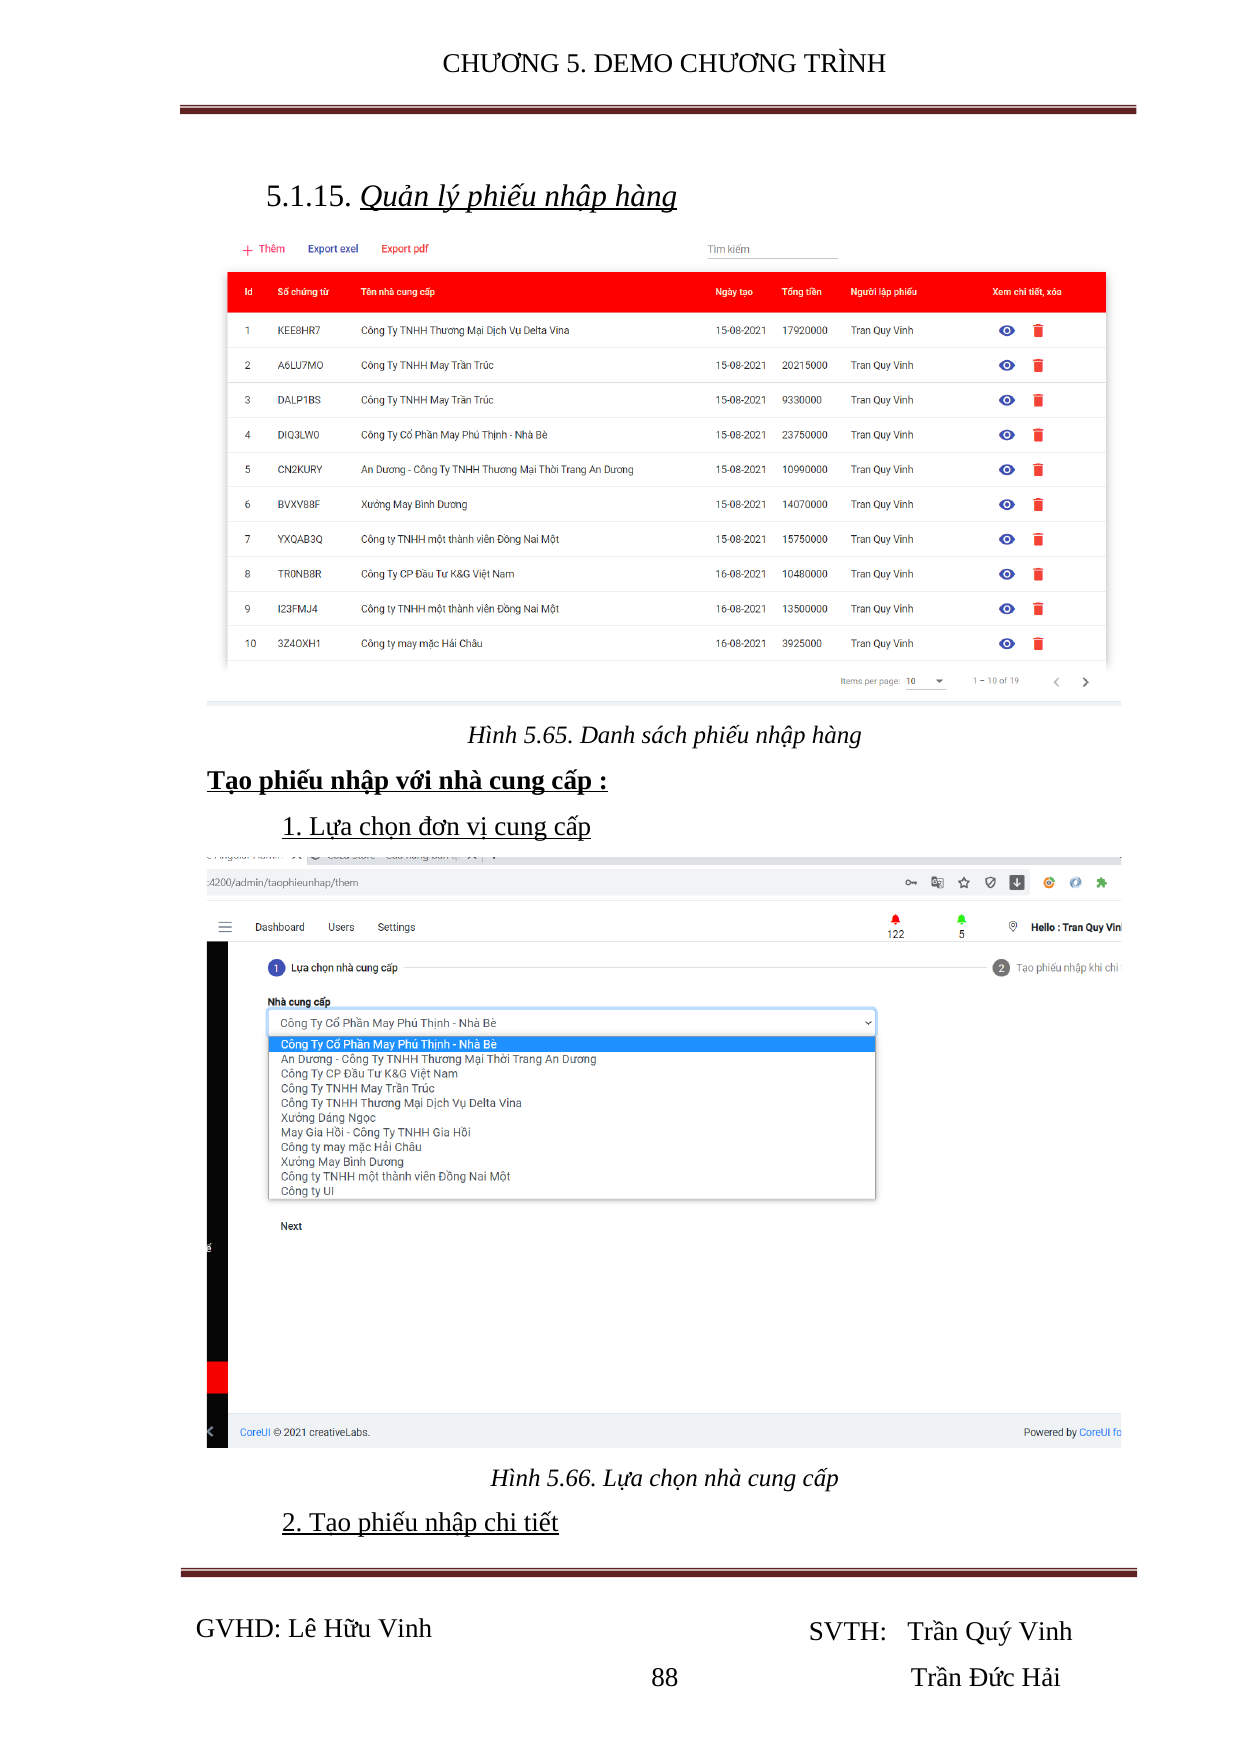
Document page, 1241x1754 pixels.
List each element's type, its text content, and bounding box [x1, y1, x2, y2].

picture [206, 857, 1122, 1448]
text Tạo phiếu nhập với nhà cung cấp : [207, 764, 1122, 795]
text 1. Lựa chọn đơn vị cung cấp [207, 810, 1122, 842]
text 2. Tạo phiếu nhập chi tiết [207, 1506, 1122, 1537]
picture [206, 231, 1122, 706]
subtitle Quản lý phiếu nhập hàng [207, 177, 1122, 213]
